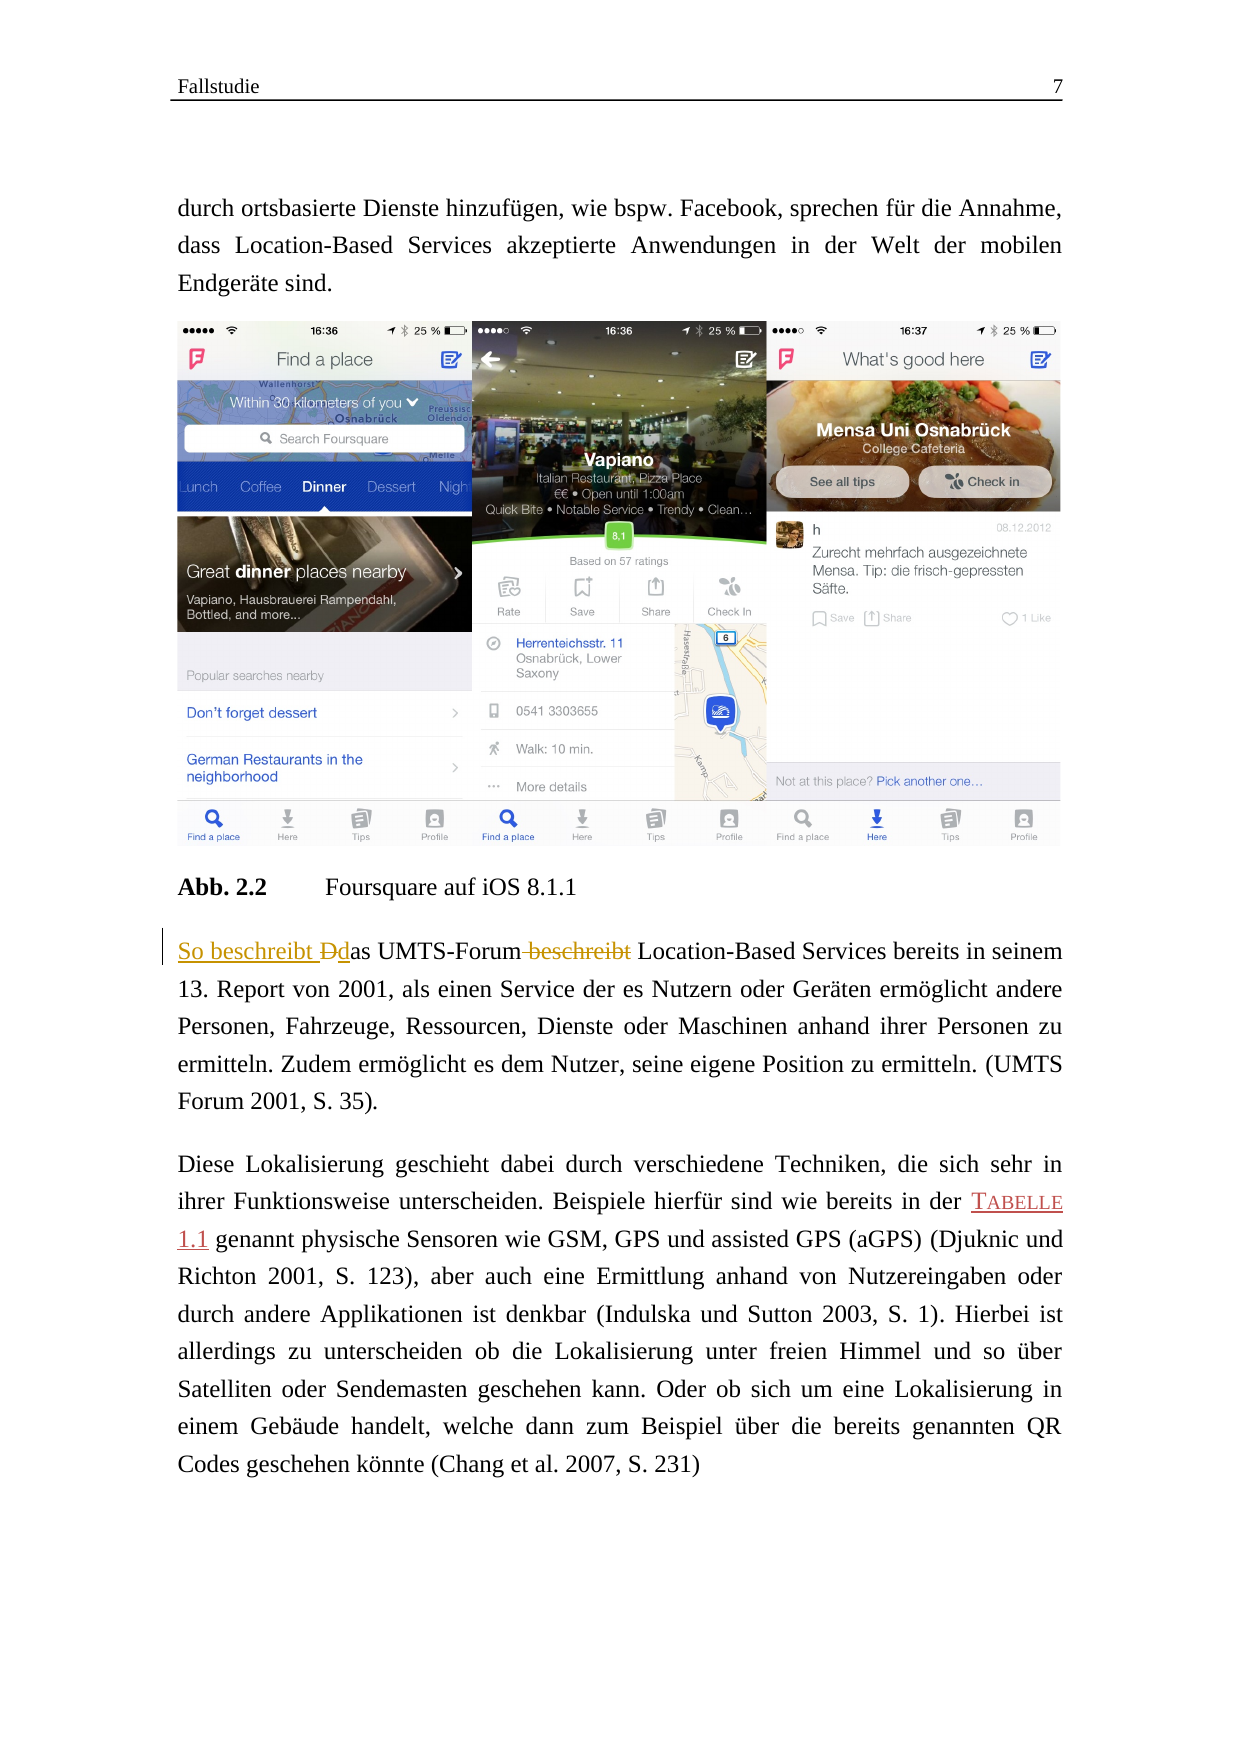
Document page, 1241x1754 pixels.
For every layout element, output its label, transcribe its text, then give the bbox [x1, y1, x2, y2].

text as UMTS-Forum Location-Based Services bereits in seinem 13. Report von 2001, als einen Service der es Nutzern oder Geräten ermöglicht andere Personen, Fahrzeuge, Ressourcen, Dienste oder Maschinen anhand ihrer Personen zu ermitteln. Zudem ermöglicht es dem Nutzer, seine eigene Position zu ermitteln. (UMTS Forum 2001, S. 35). [177, 928, 1063, 1115]
text Diese Lokalisierung geschieht dabei durch verschiedene Techniken, die sich sehr in ihrer Funktionsweise unterscheiden. Beispiele hierfür sind wie bereits in der Tabelle 1.1 genannt physische Sensoren wie GSM, GPS und assisted GPS (aGPS) (Djuknic und Richton 2001, S. 123), aber auch eine Ermittlung anhand von Nutzereingaben oder durch andere Applikationen ist denkbar (Indulska und Sutton 2003, S. 1). Hierbei ist allerdings zu unterscheiden ob die Lokalisierung unter freien Himmel und so über Satelliten oder Sendemasten geschehen kann. Oder ob sich um eine Lokalisierung in einem Gebäude handelt, welche dann zum Beispiel über die bereits genannten QR Codes geschehen könnte (Chang et al. 2007, S. 231) [177, 1140, 1063, 1478]
picture [177, 321, 1061, 846]
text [177, 184, 1063, 297]
